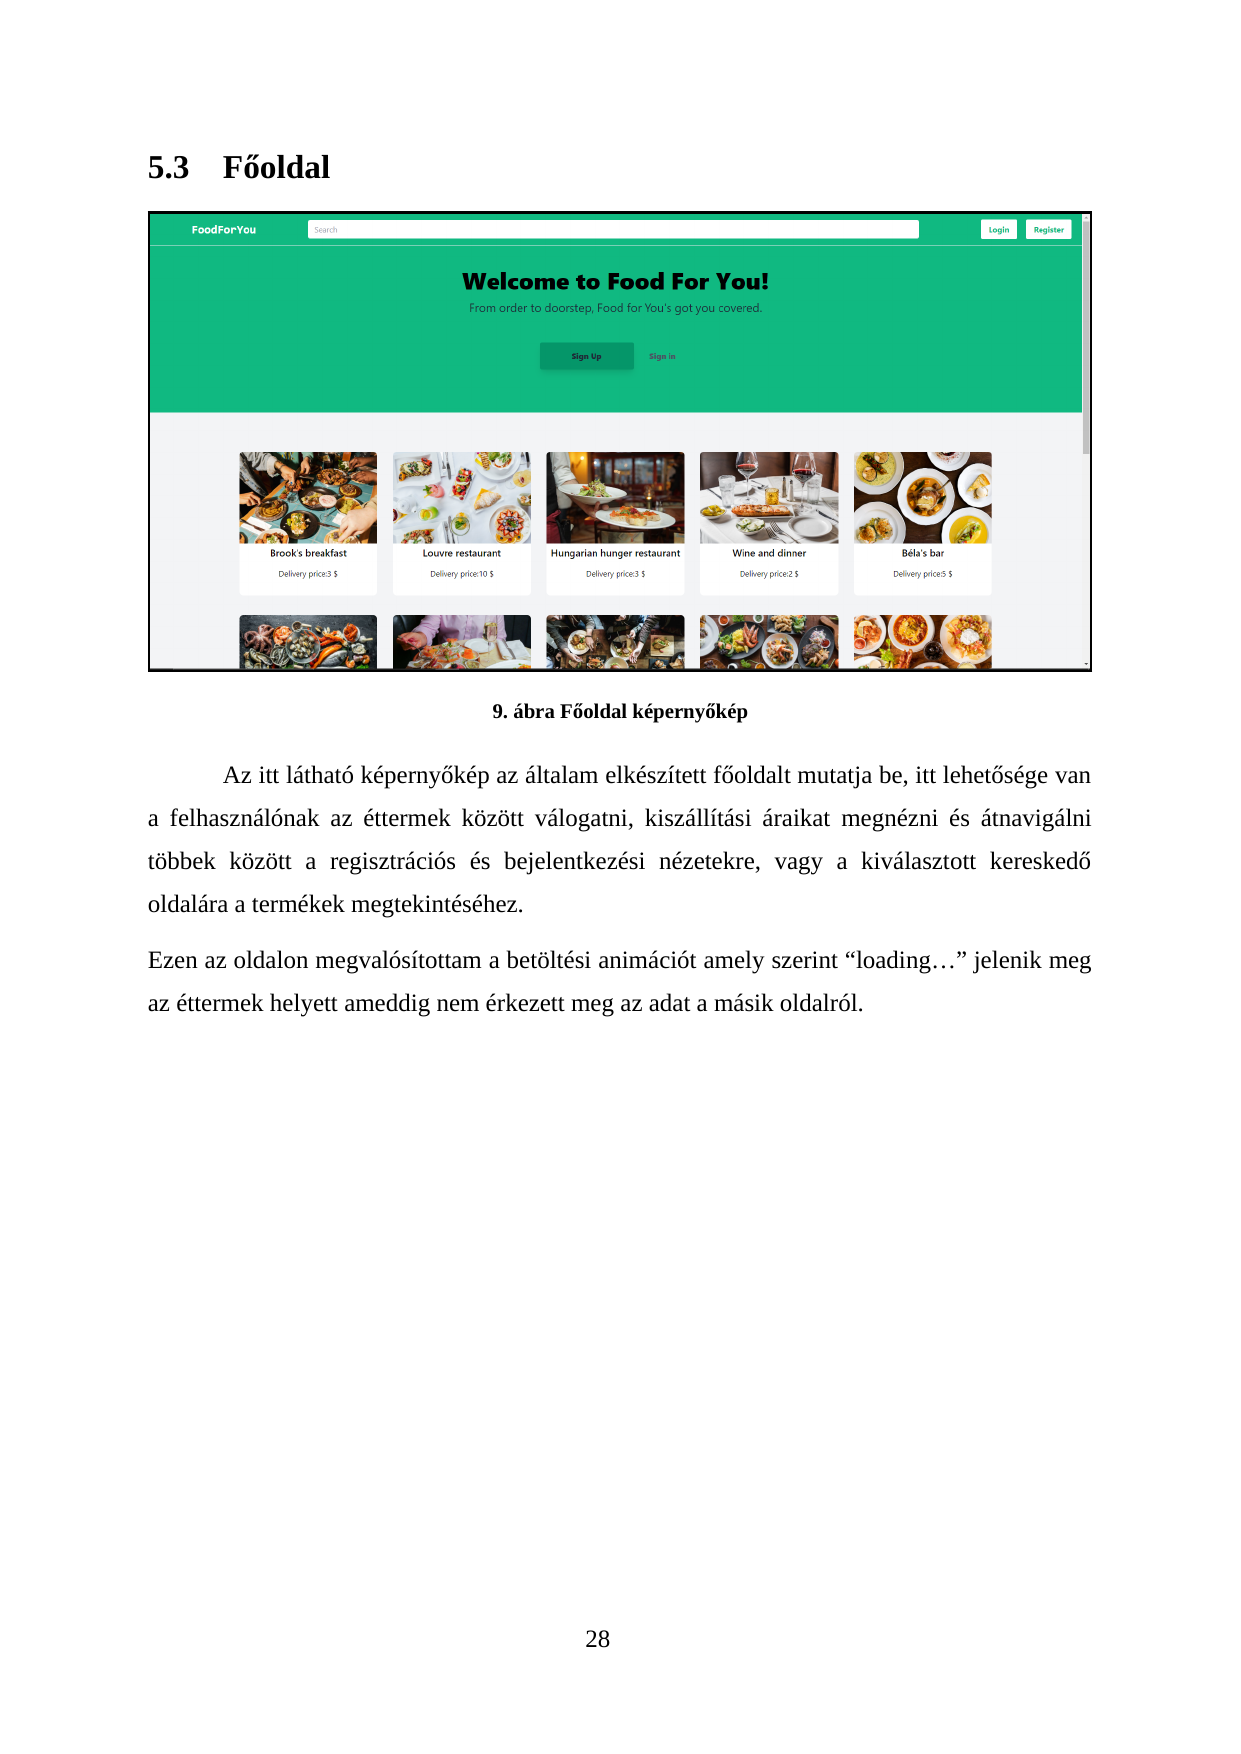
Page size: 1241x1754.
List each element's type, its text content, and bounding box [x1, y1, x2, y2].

text Az itt látható képernyőkép az általam elkészített főoldalt mutatja be, itt lehetősége van a felhasználónak az éttermek között válogatni, kiszállítási áraikat megnézni és átnavigálni többek között a regisztrációs és bejelentkezési nézetekre, vagy a kiválasztott kereskedő oldalára a termékek megtekintéséhez. [148, 760, 1092, 918]
picture [150, 214, 1090, 670]
subtitle Főoldal [148, 148, 1092, 186]
text 9. ábra Főoldal képernyőkép [148, 699, 1092, 723]
text Ezen az oldalon megvalósítottam a betöltési animációt amely szerint “loading…” jelenik meg az éttermek helyett ameddig nem érkezett meg az adat a másik oldalról. [148, 945, 1092, 1017]
